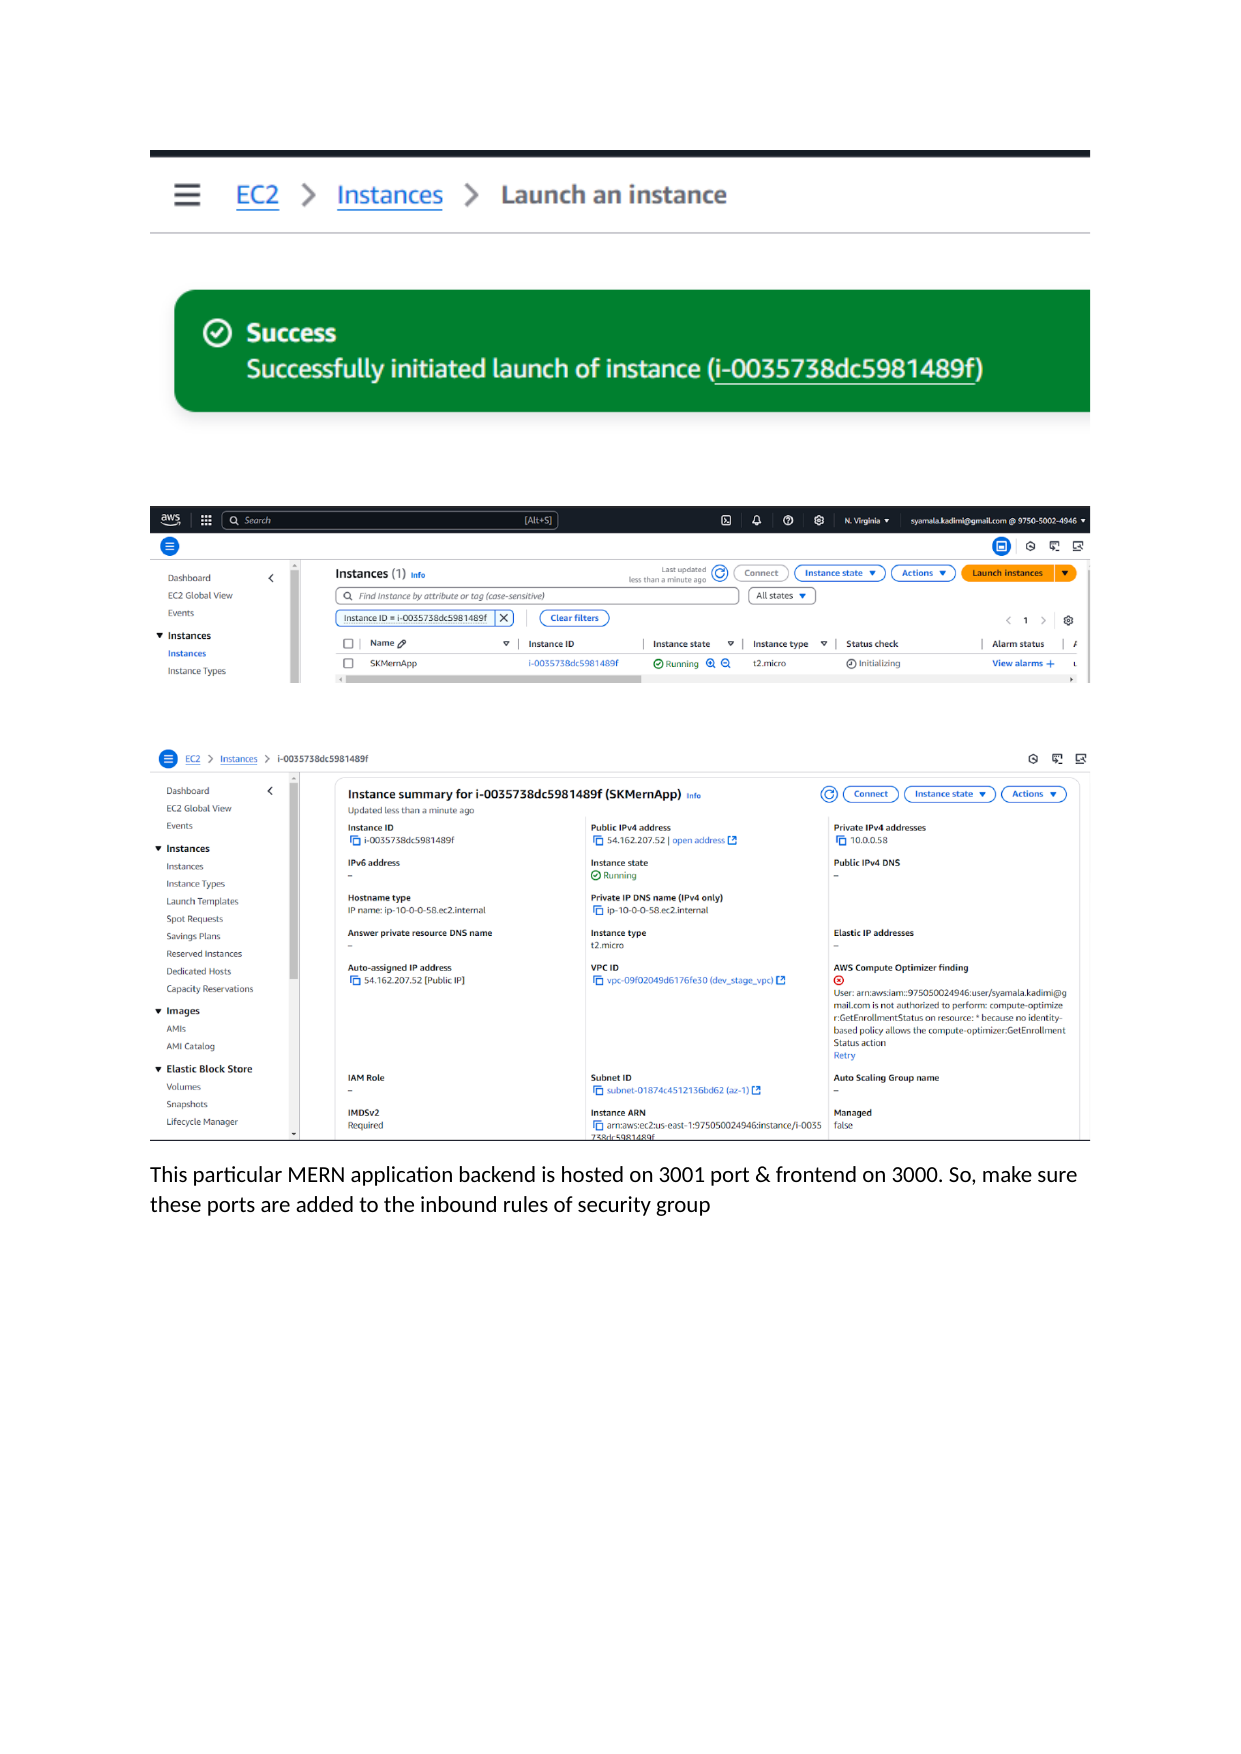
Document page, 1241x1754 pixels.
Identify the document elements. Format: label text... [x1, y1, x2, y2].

picture [150, 150, 1091, 441]
picture [150, 747, 1091, 1141]
text This particular MERN application backend is hosted on 3001 port & frontend on 3000. So, make sure these ports are added to the inbound rules of security group [150, 1160, 1090, 1218]
picture [150, 506, 1091, 683]
